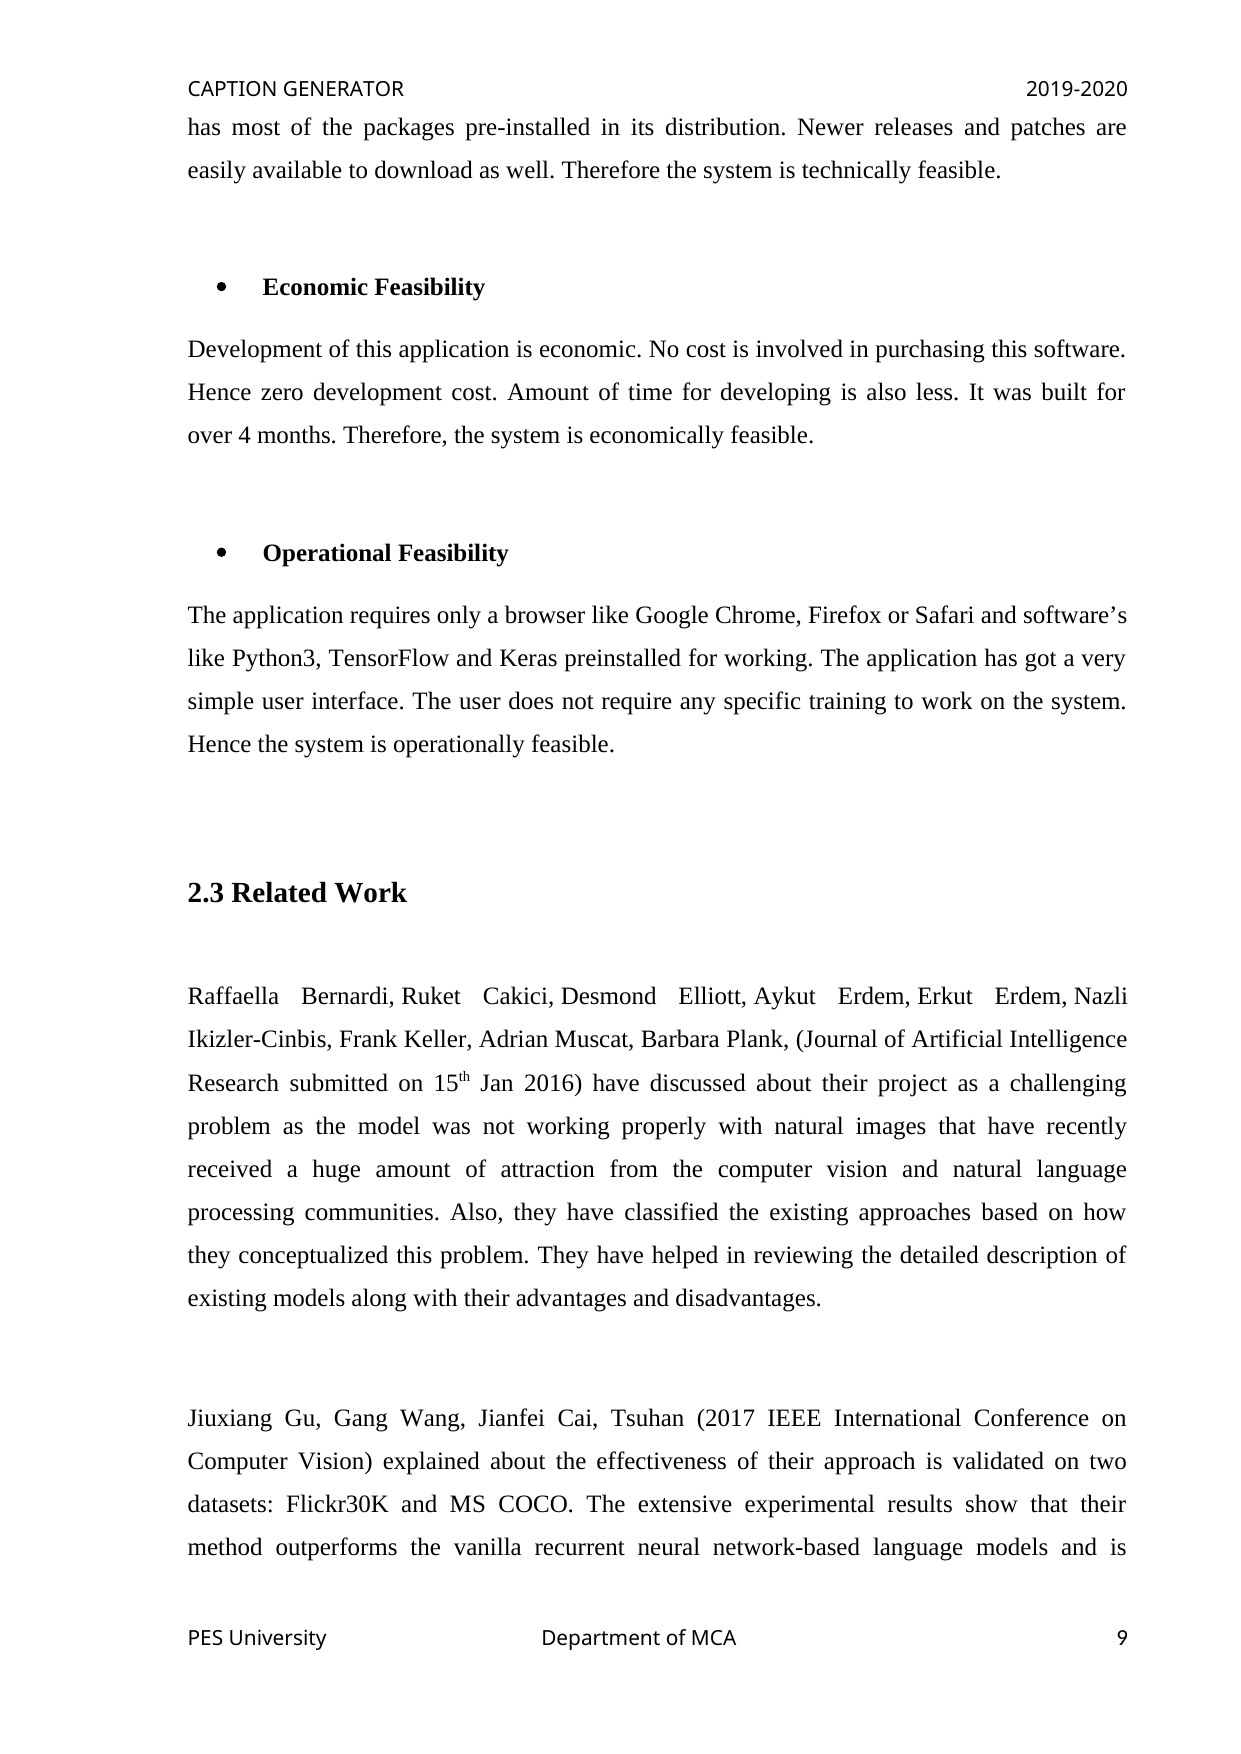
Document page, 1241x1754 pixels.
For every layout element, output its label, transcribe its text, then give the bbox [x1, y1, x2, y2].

list Economic Feasibility [217, 272, 1128, 301]
list The application requires only a browser like Google Chrome, Firefox or Safari and software’s like Python3, TensorFlow and Keras preinstalled for working. The application has got a very simple user interface. The user does not require any specific training to work on the system. Hence the system is operationally feasible. [187, 600, 1128, 758]
text 2.3 Related Work [187, 875, 1128, 909]
list Operational Feasibility [217, 538, 1128, 566]
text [187, 1403, 1128, 1561]
text Raffaella Bernardi, Ruket Cakici, Desmond Elliott, Aykut Erdem, Erkut Erdem, Nazli Ikizler-Cinbis, Frank Keller, Adrian Muscat, Barbara Plank, (Journal of Artificial Intelligence Research submitted on 15th Jan 2016) have discussed about their project as a challenging problem as the model was not working properly with natural images that have recently received a huge amount of attraction from the computer vision and natural language processing communities. Also, they have classified the existing approaches based on how they conceptualized this problem. They have helped in reviewing the detailed description of existing models along with their advantages and disadvantages. [187, 981, 1128, 1312]
list Development of this application is economic. No cost is involved in purchasing this software. Hence zero development cost. Amount of time for developing is also less. It was built for over 4 months. Therefore, the system is economically feasible. [187, 334, 1128, 449]
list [187, 112, 1128, 184]
